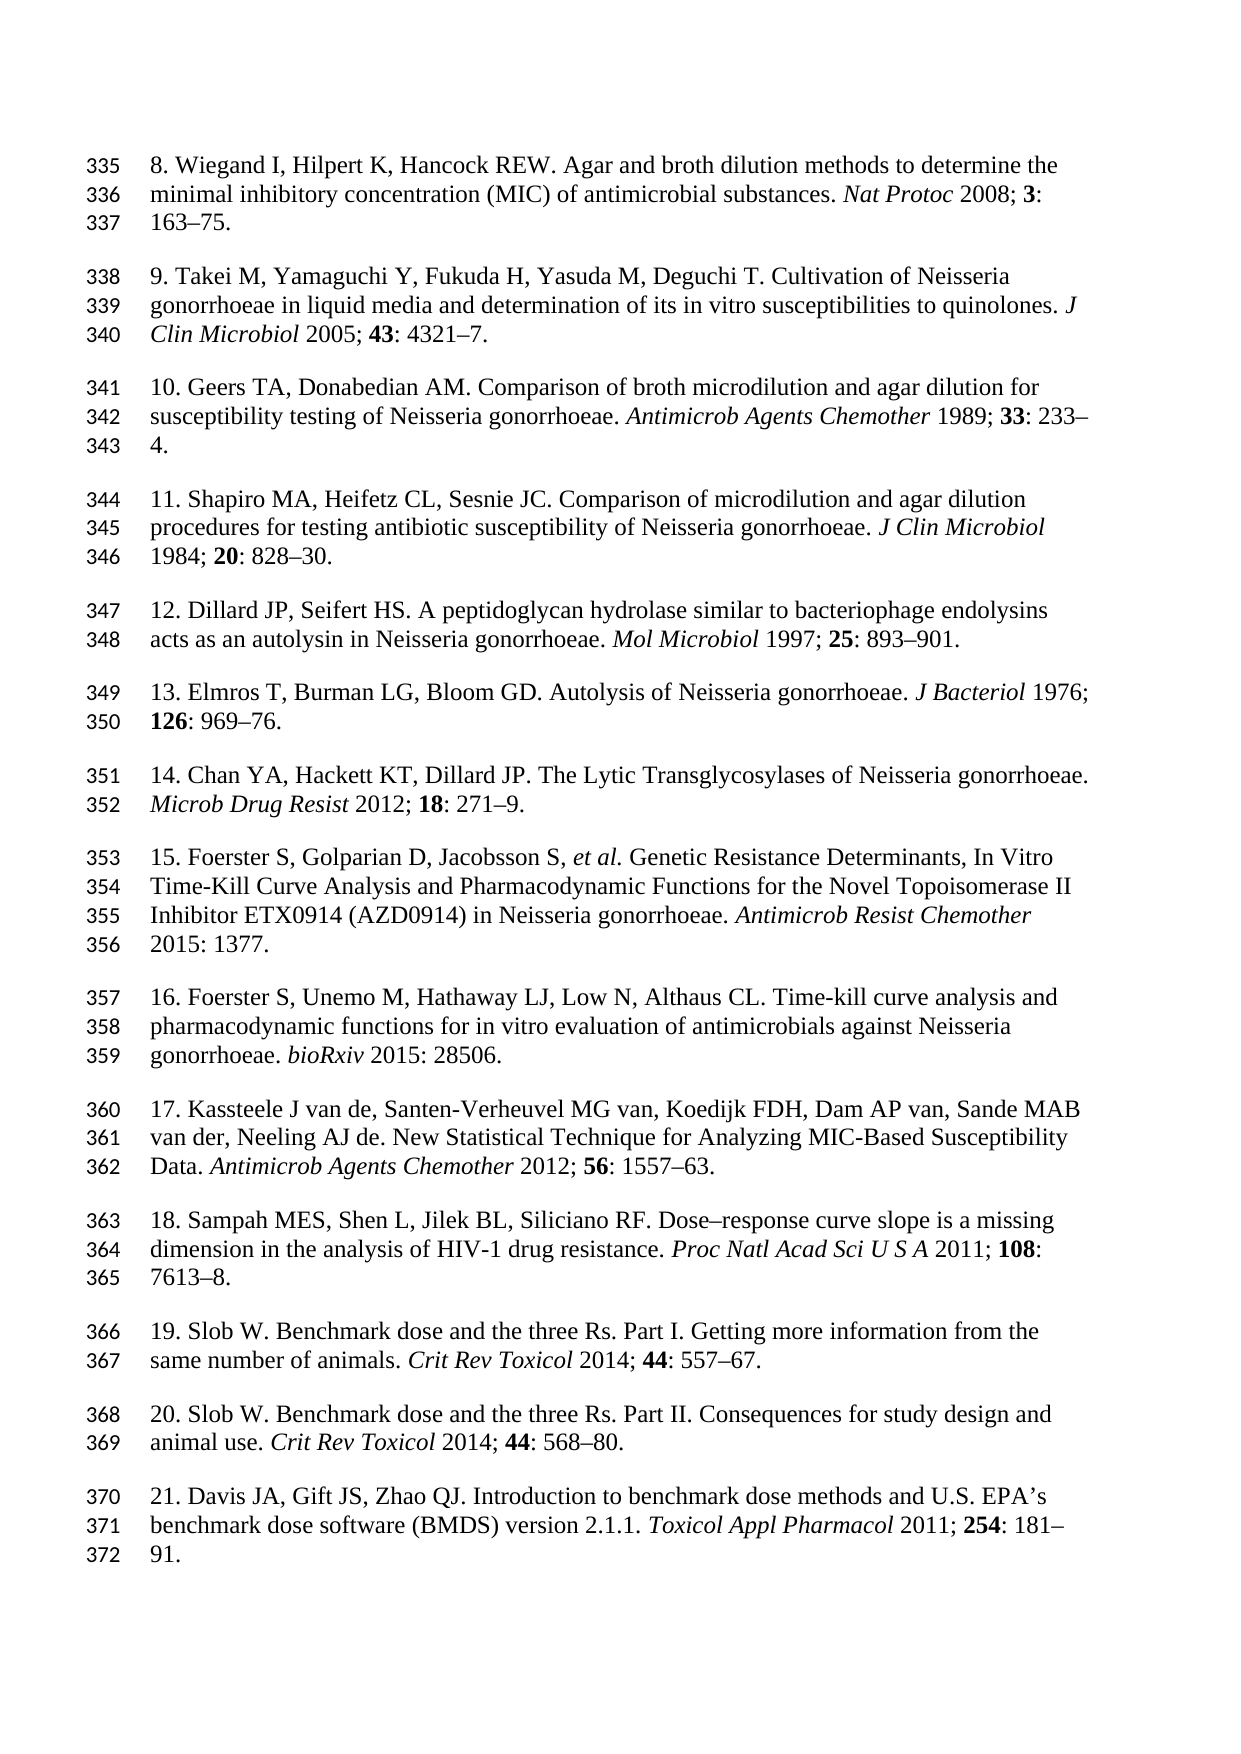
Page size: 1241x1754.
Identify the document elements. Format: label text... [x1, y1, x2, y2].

text 16. Foerster S, Unemo M, Hathaway LJ, Low N, Althaus CL. Time-kill curve analysis and pharmacodynamic functions for in vitro evaluation of antimicrobials against Neisseria gonorrhoeae. bioRxiv 2015: 28506. [150, 982, 1090, 1069]
text 8. Wiegand I, Hilpert K, Hancock REW. Agar and broth dilution methods to determine the minimal inhibitory concentration (MIC) of antimicrobial substances. Nat Protoc 2008; 3: 163–75. [150, 150, 1090, 236]
text 19. Slob W. Benchmark dose and the three Rs. Part I. Getting more information from the same number of animals. Crit Rev Toxicol 2014; 44: 557–67. [150, 1316, 1090, 1374]
text 21. Davis JA, Gift JS, Zhao QJ. Introduction to benchmark dose methods and U.S. EPA’s benchmark dose software (BMDS) version 2.1.1. Toxicol Appl Pharmacol 2011; 254: 181–91. [150, 1481, 1090, 1567]
text 15. Foerster S, Golparian D, Jacobsson S, et al. Genetic Resistance Determinants, In Vitro Time-Kill Curve Analysis and Pharmacodynamic Functions for the Novel Topoisomerase II Inhibitor ETX0914 (AZD0914) in Neisseria gonorrhoeae. Antimicrob Resist Chemother 2015: 1377. [150, 842, 1090, 957]
text 18. Sampah MES, Shen L, Jilek BL, Siliciano RF. Dose–response curve slope is a missing dimension in the analysis of HIV-1 drug resistance. Proc Natl Acad Sci U S A 2011; 108: 7613–8. [150, 1205, 1090, 1291]
text 14. Chan YA, Hackett KT, Dillard JP. The Lytic Transglycosylases of Neisseria gonorrhoeae. Microb Drug Resist 2012; 18: 271–9. [150, 760, 1090, 817]
text 17. Kassteele J van de, Santen-Verheuvel MG van, Koedijk FDH, Dam AP van, Sande MAB van der, Neeling AJ de. New Statistical Technique for Analyzing MIC-Based Susceptibility Data. Antimicrob Agents Chemother 2012; 56: 1557–63. [150, 1094, 1090, 1180]
text 12. Dillard JP, Seifert HS. A peptidoglycan hydrolase similar to bacteriophage endolysins acts as an autolysin in Neisseria gonorrhoeae. Mol Microbiol 1997; 25: 893–901. [150, 595, 1090, 652]
text 9. Takei M, Yamaguchi Y, Fukuda H, Yasuda M, Deguchi T. Cultivation of Neisseria gonorrhoeae in liquid media and determination of its in vitro susceptibilities to quinolones. J Clin Microbiol 2005; 43: 4321–7. [150, 261, 1090, 347]
text 13. Elmros T, Burman LG, Bloom GD. Autolysis of Neisseria gonorrhoeae. J Bacteriol 1976; 126: 969–76. [150, 677, 1090, 735]
text 20. Slob W. Benchmark dose and the three Rs. Part II. Consequences for study design and animal use. Crit Rev Toxicol 2014; 44: 568–80. [150, 1399, 1090, 1456]
text 10. Geers TA, Donabedian AM. Comparison of broth microdilution and agar dilution for susceptibility testing of Neisseria gonorrhoeae. Antimicrob Agents Chemother 1989; 33: 233–4. [150, 372, 1090, 459]
text 11. Shapiro MA, Heifetz CL, Sesnie JC. Comparison of microdilution and agar dilution procedures for testing antibiotic susceptibility of Neisseria gonorrhoeae. J Clin Microbiol 1984; 20: 828–30. [150, 484, 1090, 570]
